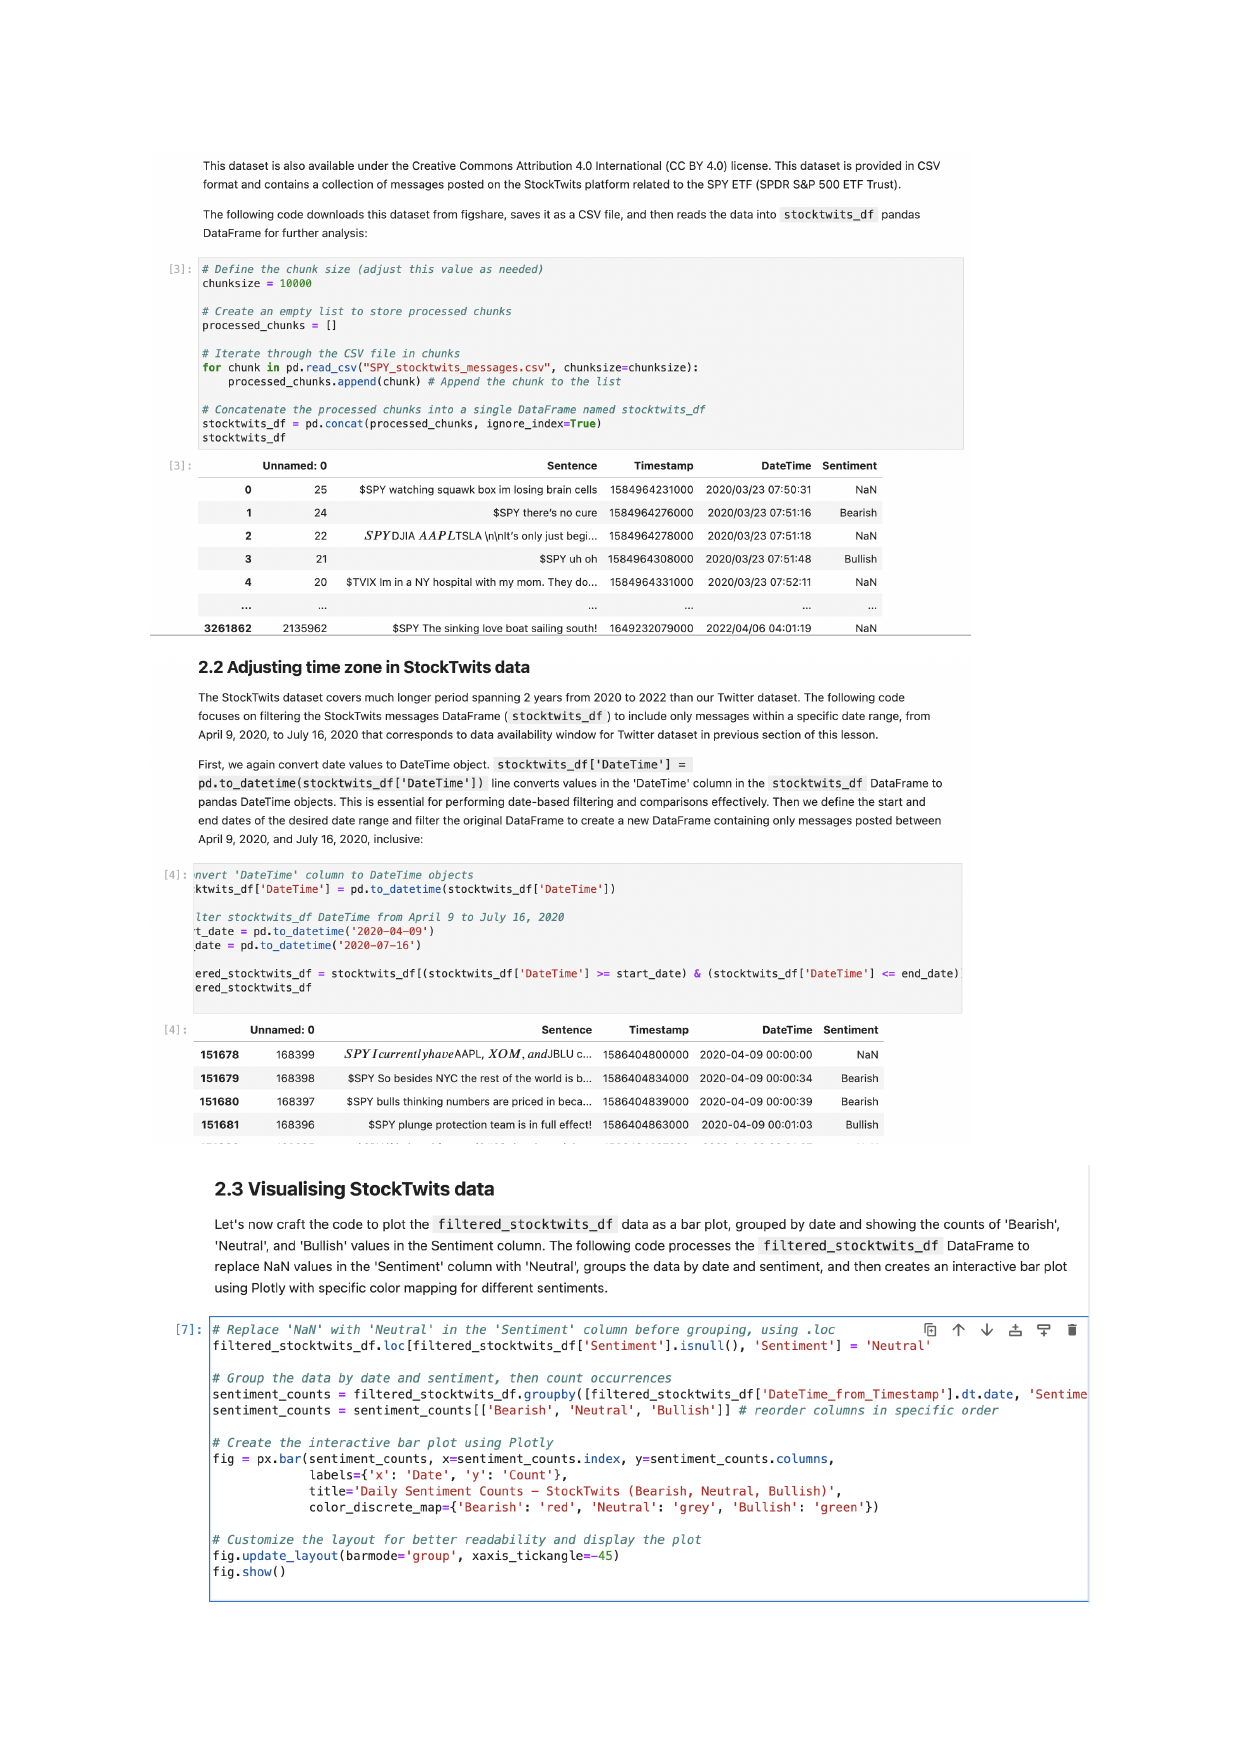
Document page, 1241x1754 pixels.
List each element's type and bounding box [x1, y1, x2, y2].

picture [150, 1165, 1091, 1604]
picture [150, 657, 972, 1144]
picture [150, 150, 972, 636]
